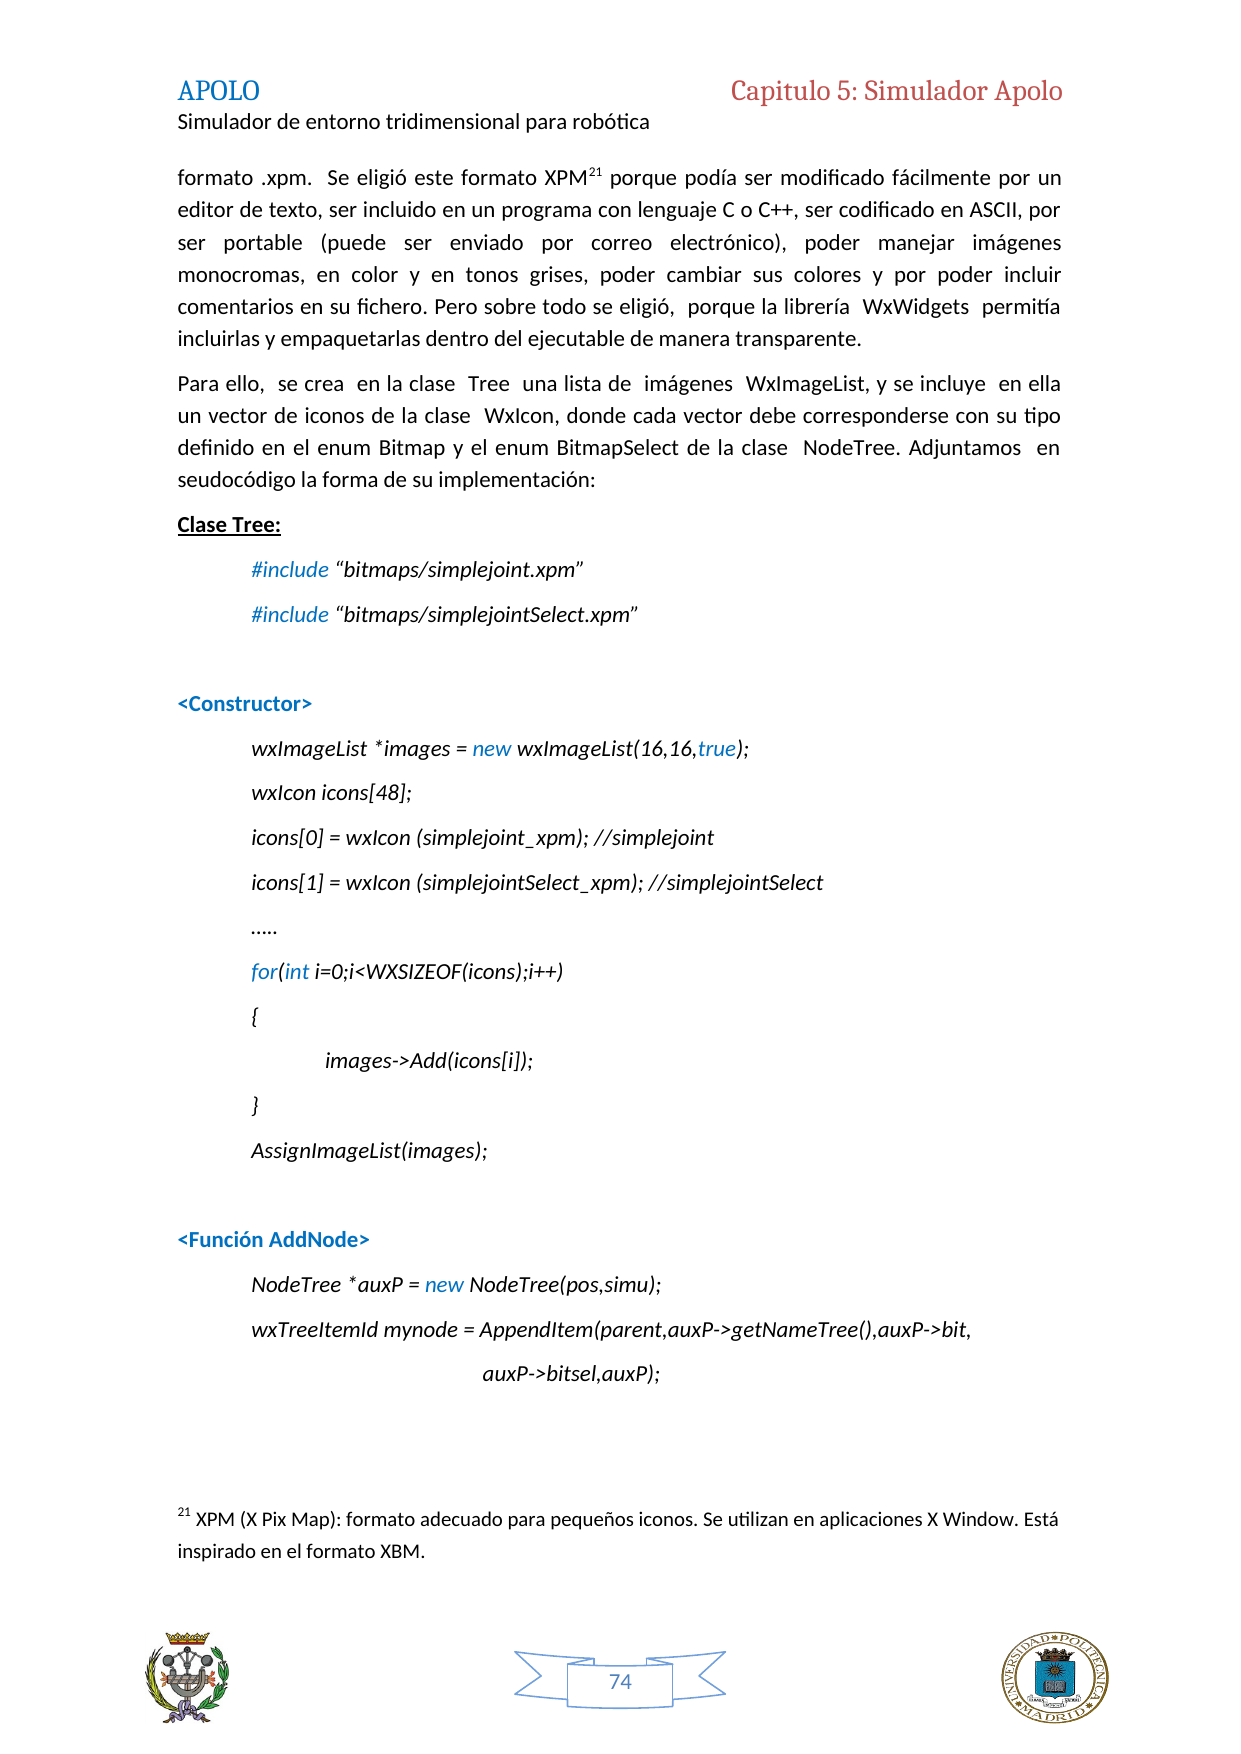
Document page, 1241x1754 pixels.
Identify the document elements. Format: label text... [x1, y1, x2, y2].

text icons[1] = wxIcon (simplejointSelect_xpm); //simplejointSelect [177, 868, 1063, 896]
text #include “bitmaps/simplejointSelect.xpm” [177, 600, 1063, 628]
picture [145, 1631, 229, 1724]
text Para ello, se crea en la clase Tree una lista de imágenes WxImageList, y se incluye en ella un vector de iconos de la clase WxIcon, donde cada vector debe corresponderse con su tipo definido en el enum Bitmap y el enum BitmapSelect de la clase NodeTree. Adjuntamos en seudocódigo la forma de su implementación: [177, 369, 1063, 494]
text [177, 163, 1063, 352]
text wxTreeItemId mynode = AppendItem(parent,auxP->getNameTree(),auxP->bit, [177, 1315, 1063, 1343]
text AssignImageList(images); [177, 1136, 1063, 1164]
picture [1000, 1631, 1110, 1724]
text <Constructor> [177, 689, 1063, 717]
text { [177, 1002, 1063, 1030]
text } [177, 1091, 1063, 1119]
text auxP->bitsel,auxP); [472, 1359, 1063, 1387]
text NodeTree *auxP = new NodeTree(pos,simu); [177, 1270, 1063, 1298]
text wxImageList *images = new wxImageList(16,16,true); [177, 734, 1063, 762]
text wxIcon icons[48]; [177, 778, 1063, 806]
text <Función AddNode> [177, 1225, 1063, 1253]
text images->Add(icons[i]); [251, 1047, 1063, 1074]
text #include “bitmaps/simplejoint.xpm” [177, 555, 1063, 583]
text ….. [177, 912, 1063, 941]
text Clase Tree: [177, 510, 1063, 538]
text icons[0] = wxIcon (simplejoint_xpm); //simplejoint [177, 823, 1063, 851]
text for(int i=0;i<WXSIZEOF(icons);i++) [177, 957, 1063, 985]
